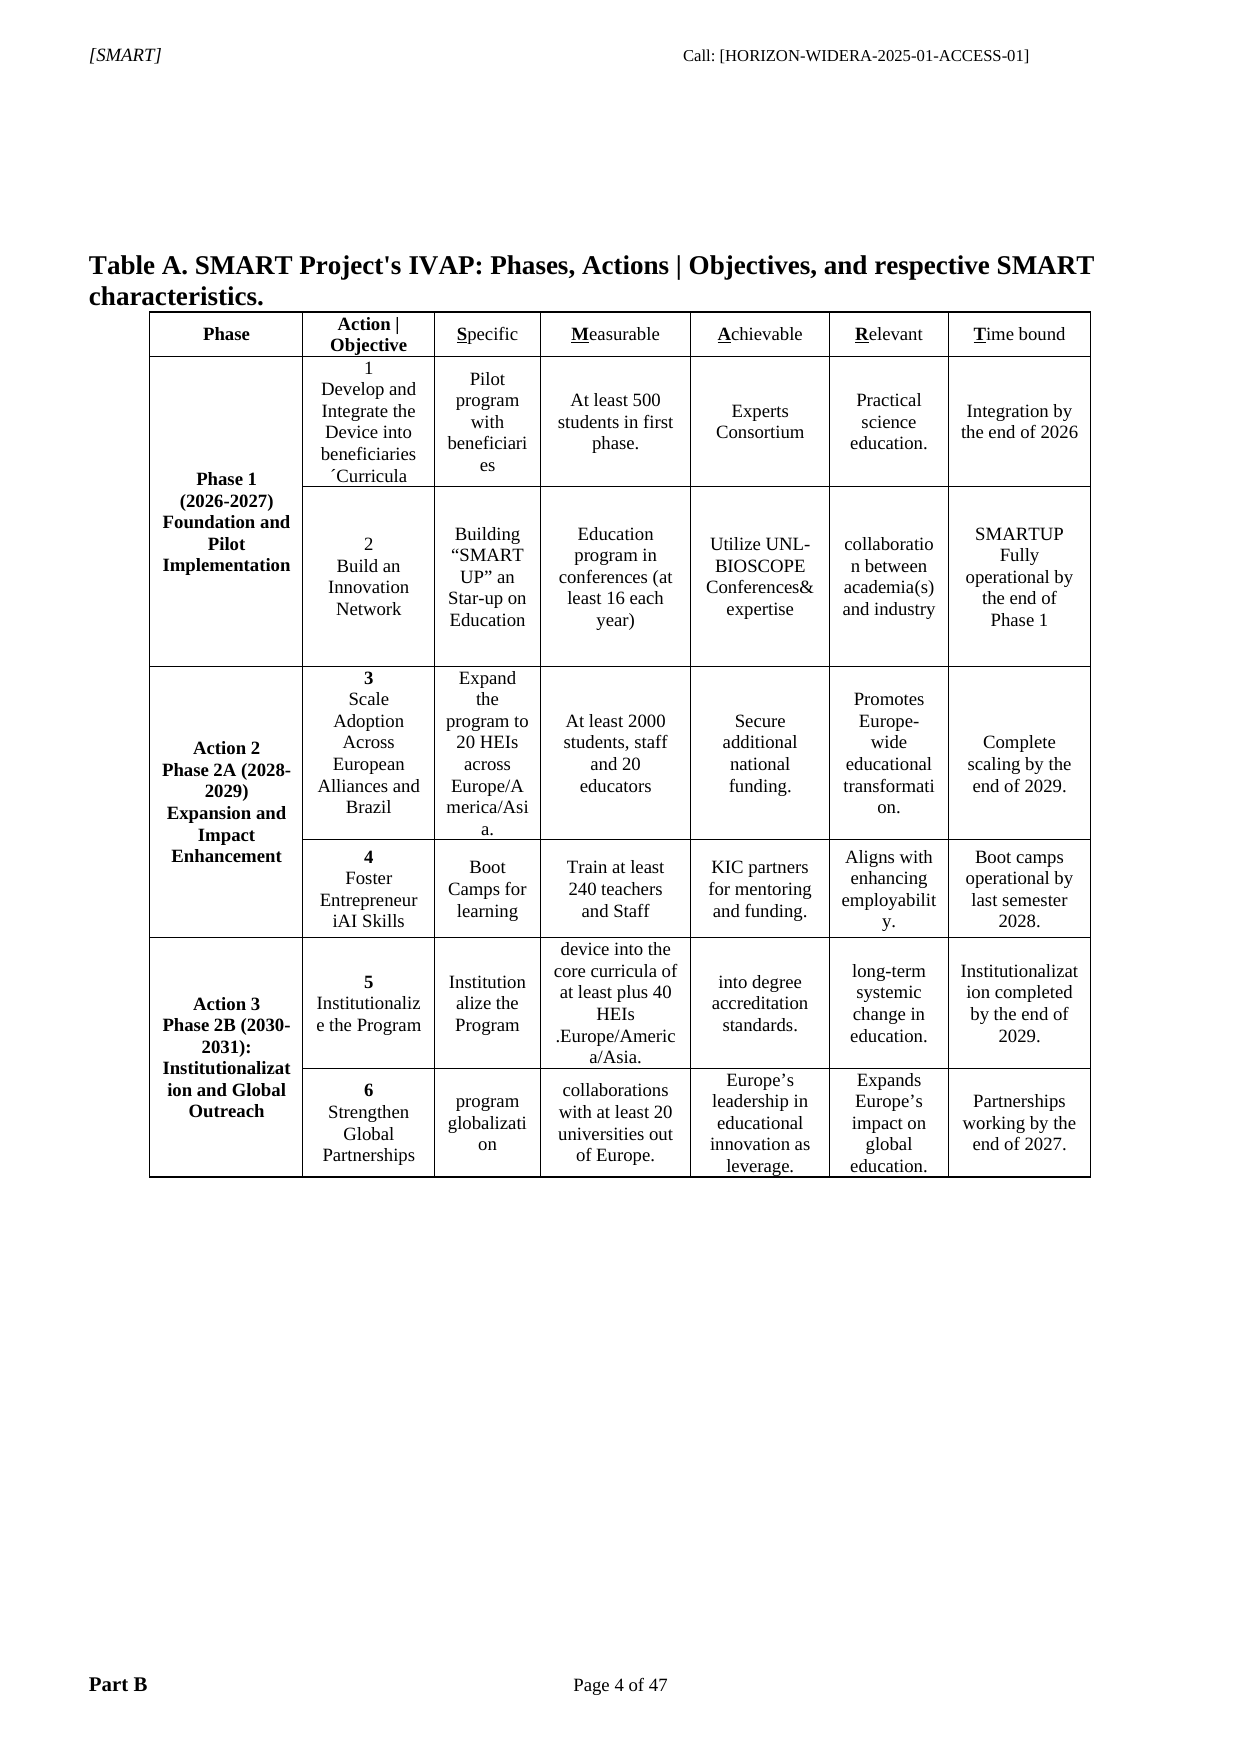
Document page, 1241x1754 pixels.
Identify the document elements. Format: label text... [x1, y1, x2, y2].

table_cell Education program in conferences (at least 16 each year) [541, 487, 690, 666]
table_cell Aligns with enhancing employability. [830, 840, 948, 937]
table_cell 3 Scale Adoption Across European Alliances and Brazil [303, 667, 434, 839]
table_cell 6 Strengthen Global Partnerships [303, 1069, 434, 1176]
table_cell Integration by the end of 2026 [949, 357, 1090, 486]
table_cell Complete scaling by the end of 2029. [949, 667, 1090, 839]
table_header Action | Objective [303, 313, 434, 356]
table_header Measurable [541, 313, 690, 356]
table_cell Practical science education. [830, 357, 948, 486]
table_cell Promotes Europe-wide educational transformation. [830, 667, 948, 839]
table_cell Action 2 Phase 2A (2028-2029) Expansion and Impact Enhancement [150, 667, 302, 937]
table_cell Utilize UNL-BIOSCOPE Conferences&expertise [691, 487, 829, 666]
table_cell Boot camps operational by last semester 2028. [949, 840, 1090, 937]
table_cell Institutionalize the Program [435, 938, 540, 1068]
table_cell Expand the program to 20 HEIs across Europe/America/Asia. [435, 667, 540, 839]
table_cell collaborations with at least 20 universities out of Europe. [541, 1069, 690, 1176]
table_header Relevant [830, 313, 948, 356]
table_cell 2 Build an Innovation Network [303, 487, 434, 666]
table_cell Building “SMARTUP” an Star-up on Education [435, 487, 540, 666]
table_cell Train at least 240 teachers and Staff [541, 840, 690, 937]
table_cell Institutionalization completed by the end of 2029. [949, 938, 1090, 1068]
table_header Phase [150, 313, 302, 356]
text Table A. SMART Project's IVAP: Phases, Actions | Objectives, and respective SMART characteristics. [89, 249, 1152, 311]
table_cell Action 3 Phase 2B (2030-2031): Institutionalization and Global Outreach [150, 938, 302, 1176]
table_cell Partnerships working by the end of 2027. [949, 1069, 1090, 1176]
table_cell 1 Develop and Integrate the Device into beneficiaries´Curricula [303, 357, 434, 486]
table_header Achievable [691, 313, 829, 356]
table_cell 5 Institutionalize the Program [303, 938, 434, 1068]
table_cell device into the core curricula of at least plus 40 HEIs.Europe/America/Asia. [541, 938, 690, 1068]
table_cell Europe’s leadership in educational innovation as leverage. [691, 1069, 829, 1176]
table_cell program globalization [435, 1069, 540, 1176]
table_cell Pilot program with beneficiaries [435, 357, 540, 486]
table_cell long-term systemic change in education. [830, 938, 948, 1068]
table_cell At least 500 students in first phase. [541, 357, 690, 486]
table_cell Expands Europe’s impact on global education. [830, 1069, 948, 1176]
table_header Time bound [949, 313, 1090, 356]
table_cell Boot Camps for learning [435, 840, 540, 937]
table_cell collaboration between academia(s) and industry [830, 487, 948, 666]
table_cell At least 2000 students, staff and 20 educators [541, 667, 690, 839]
table_cell Secure additional national funding. [691, 667, 829, 839]
table_cell into degree accreditation standards. [691, 938, 829, 1068]
table_cell KIC partners for mentoring and funding. [691, 840, 829, 937]
table_cell 4 Foster EntrepreneuriAI Skills [303, 840, 434, 937]
table_header Specific [435, 313, 540, 356]
table_cell SMARTUP Fully operational by the end of Phase 1 [949, 487, 1090, 666]
table_cell Phase 1 (2026-2027) Foundation and Pilot Implementation [150, 357, 302, 666]
table_cell Experts Consortium [691, 357, 829, 486]
